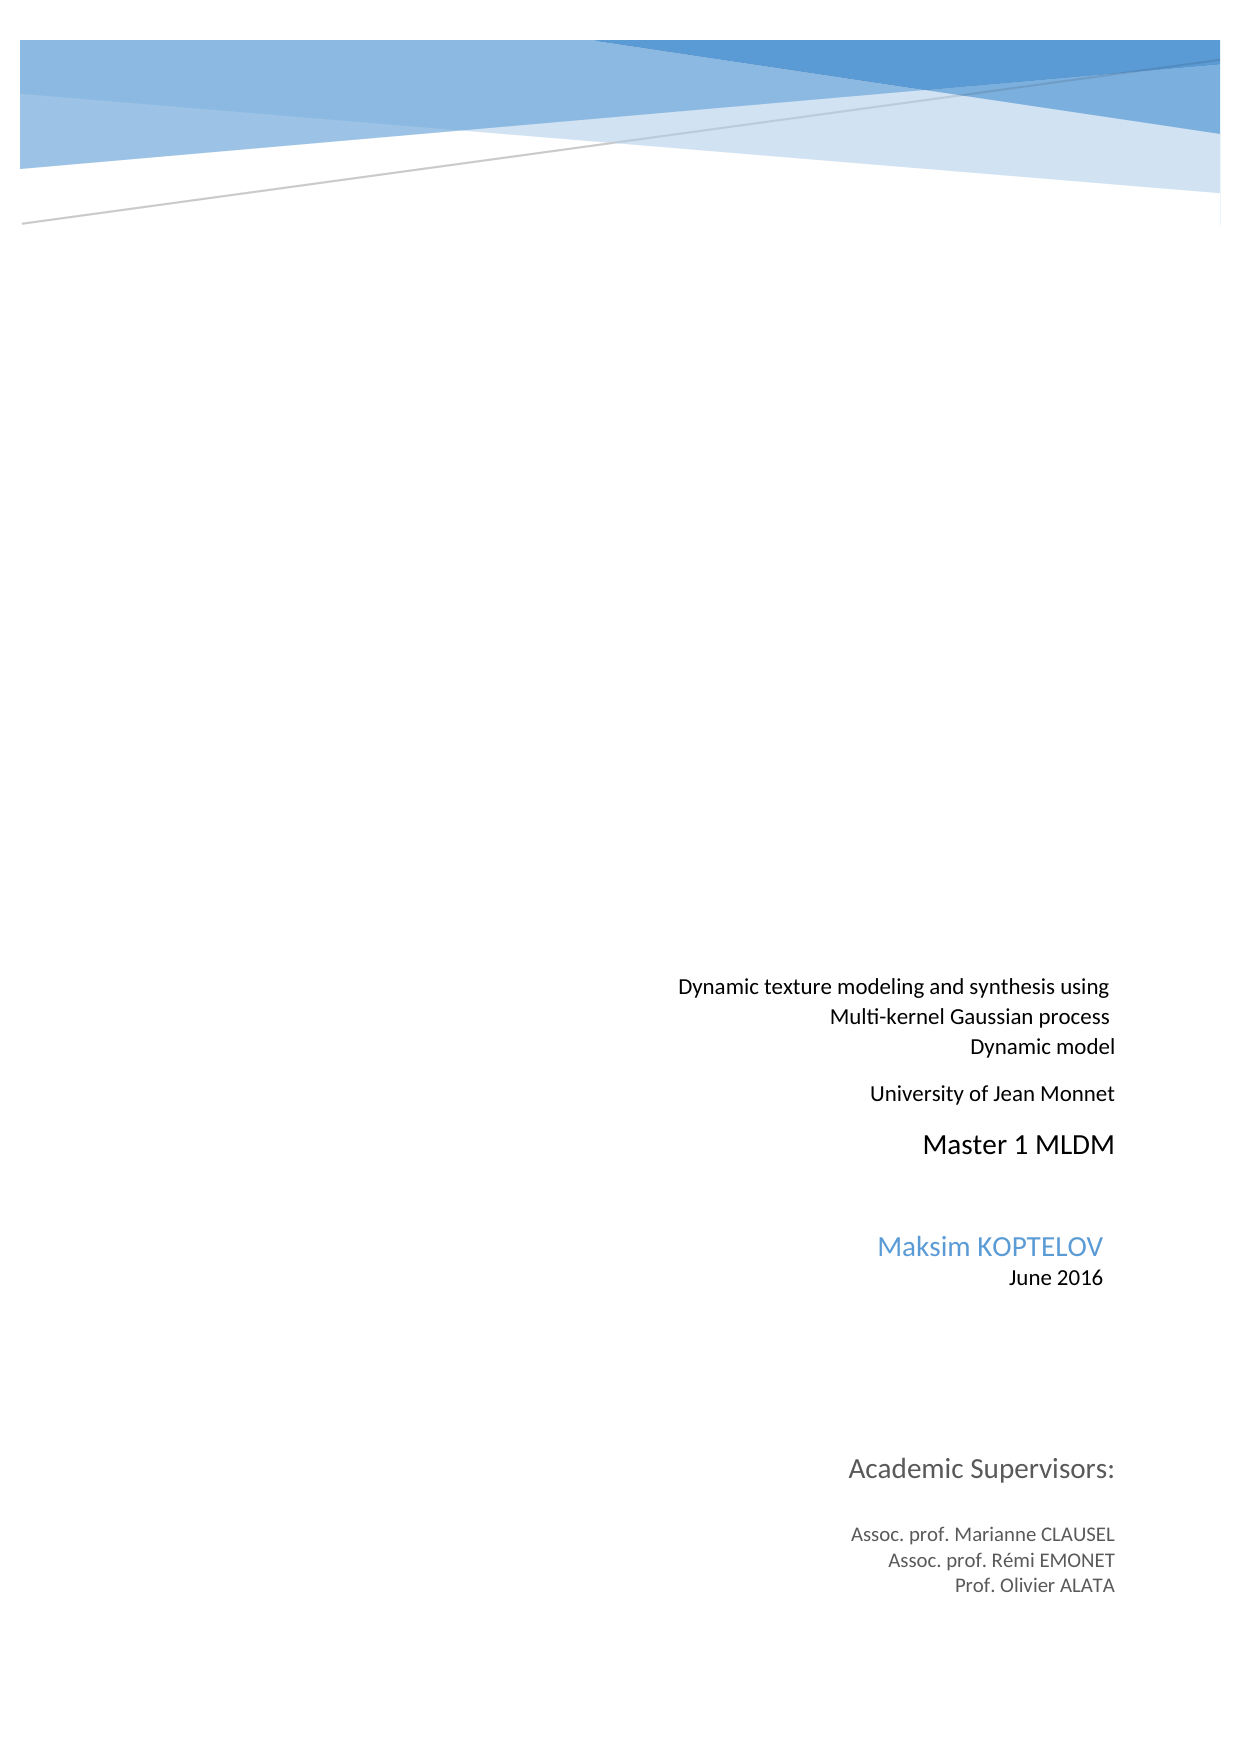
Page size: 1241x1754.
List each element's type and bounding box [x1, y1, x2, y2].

picture [20, 40, 1221, 240]
